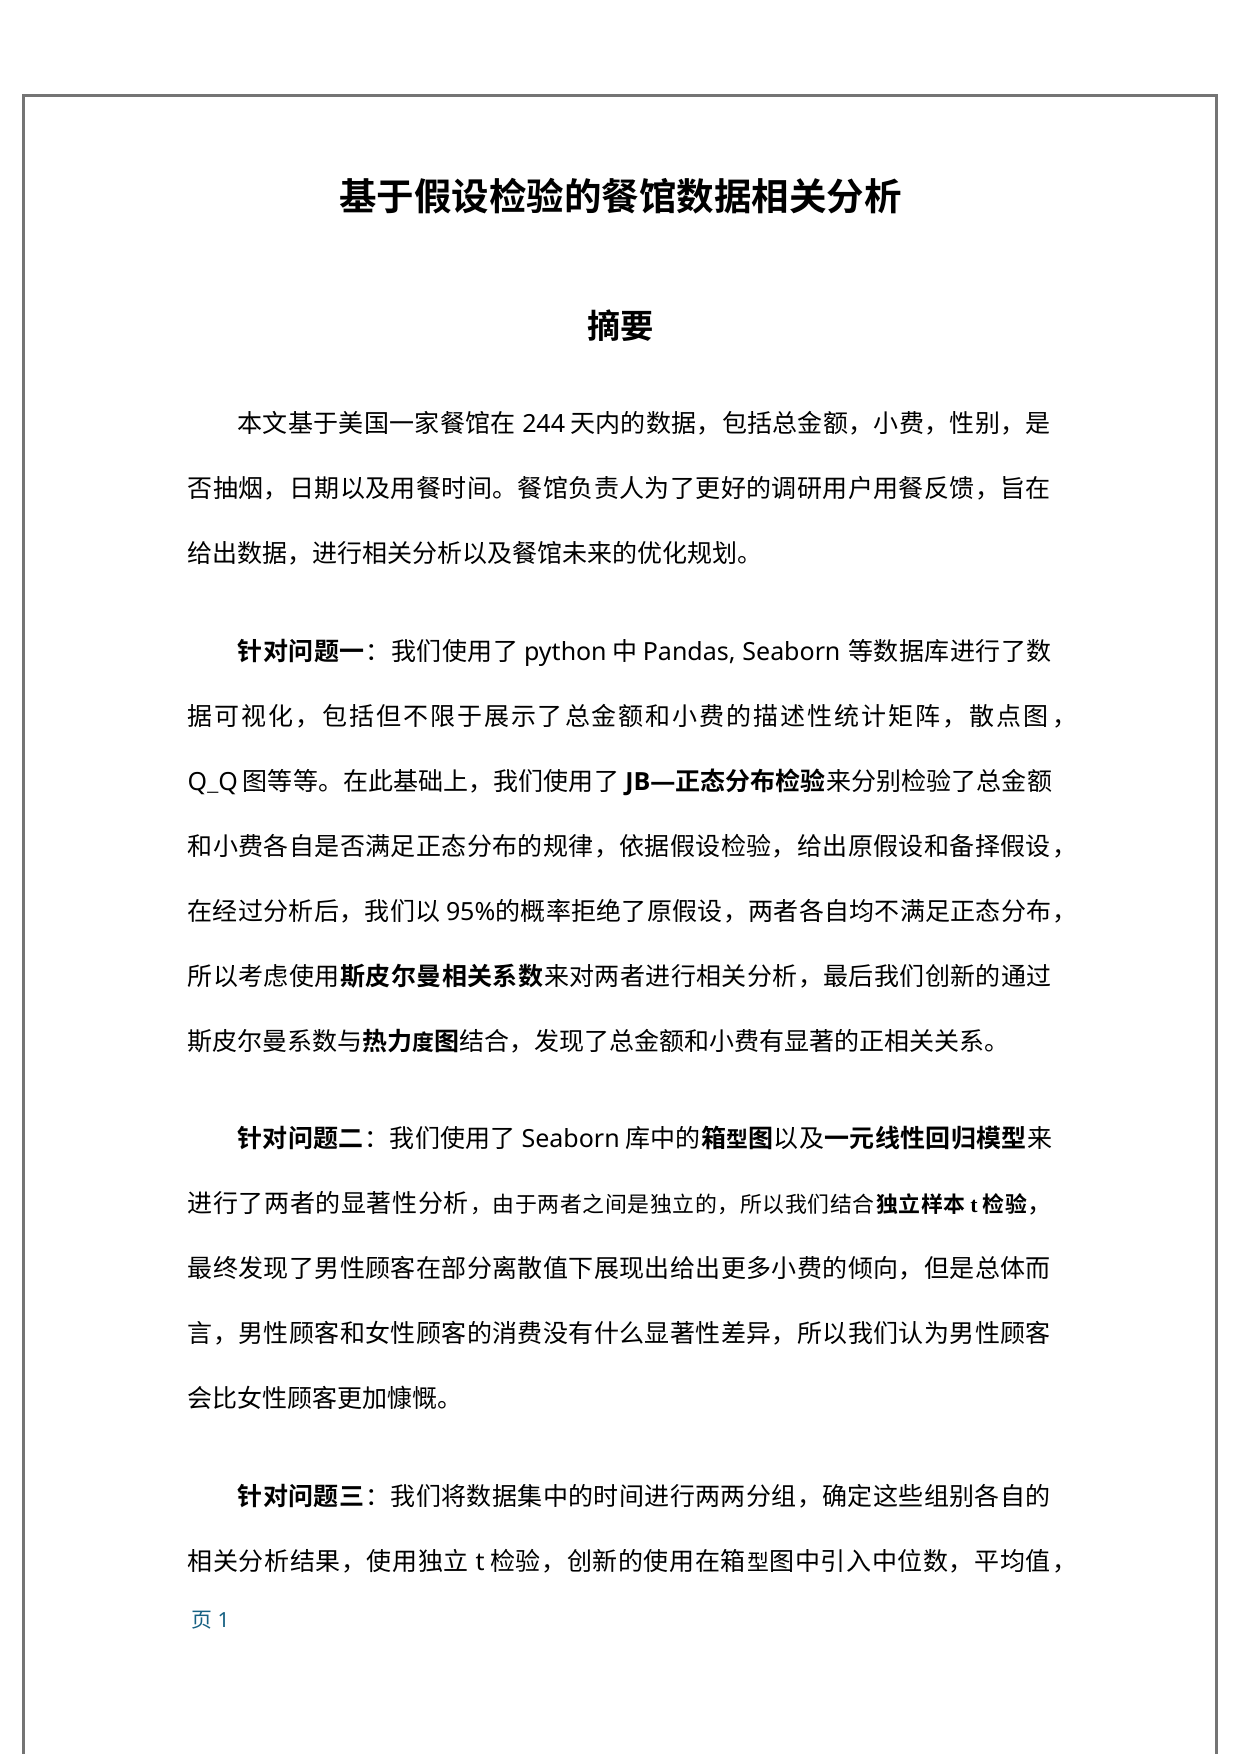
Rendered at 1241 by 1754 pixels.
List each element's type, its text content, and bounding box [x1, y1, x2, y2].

text 针对问题一：我们使用了python中Pandas, Seaborn 等数据库进行了数据可视化，包括但不限于展示了总金额和小费的描述性统计矩阵，散点图，Q_Q图等等。在此基础上，我们使用了JB—正态分布检验来分别检验了总金额和小费各自是否满足正态分布的规律，依据假设检验，给出原假设和备择假设，在经过分析后，我们以95%的概率拒绝了原假设，两者各自均不满足正态分布，所以考虑使用斯皮尔曼相关系数来对两者进行相关分析，最后我们创新的通过斯皮尔曼系数与热力度图结合，发现了总金额和小费有显著的正相关关系。 [187, 617, 1053, 1072]
text 针对问题二：我们使用了Seaborn库中的箱型图以及一元线性回归模型来进行了两者的显著性分析，由于两者之间是独立的，所以我们结合独立样本t检验，最终发现了男性顾客在部分离散值下展现出给出更多小费的倾向，但是总体而言，男性顾客和女性顾客的消费没有什么显著性差异，所以我们认为男性顾客会比女性顾客更加慷慨。 [187, 1104, 1053, 1429]
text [187, 1462, 1053, 1592]
text 基于假设检验的餐馆数据相关分析 [187, 162, 1053, 227]
text 本文基于美国一家餐馆在244天内的数据，包括总金额，小费，性别，是否抽烟，日期以及用餐时间。餐馆负责人为了更好的调研用户用餐反馈，旨在给出数据，进行相关分析以及餐馆未来的优化规划。 [187, 389, 1053, 584]
text 摘要 [187, 292, 1053, 357]
